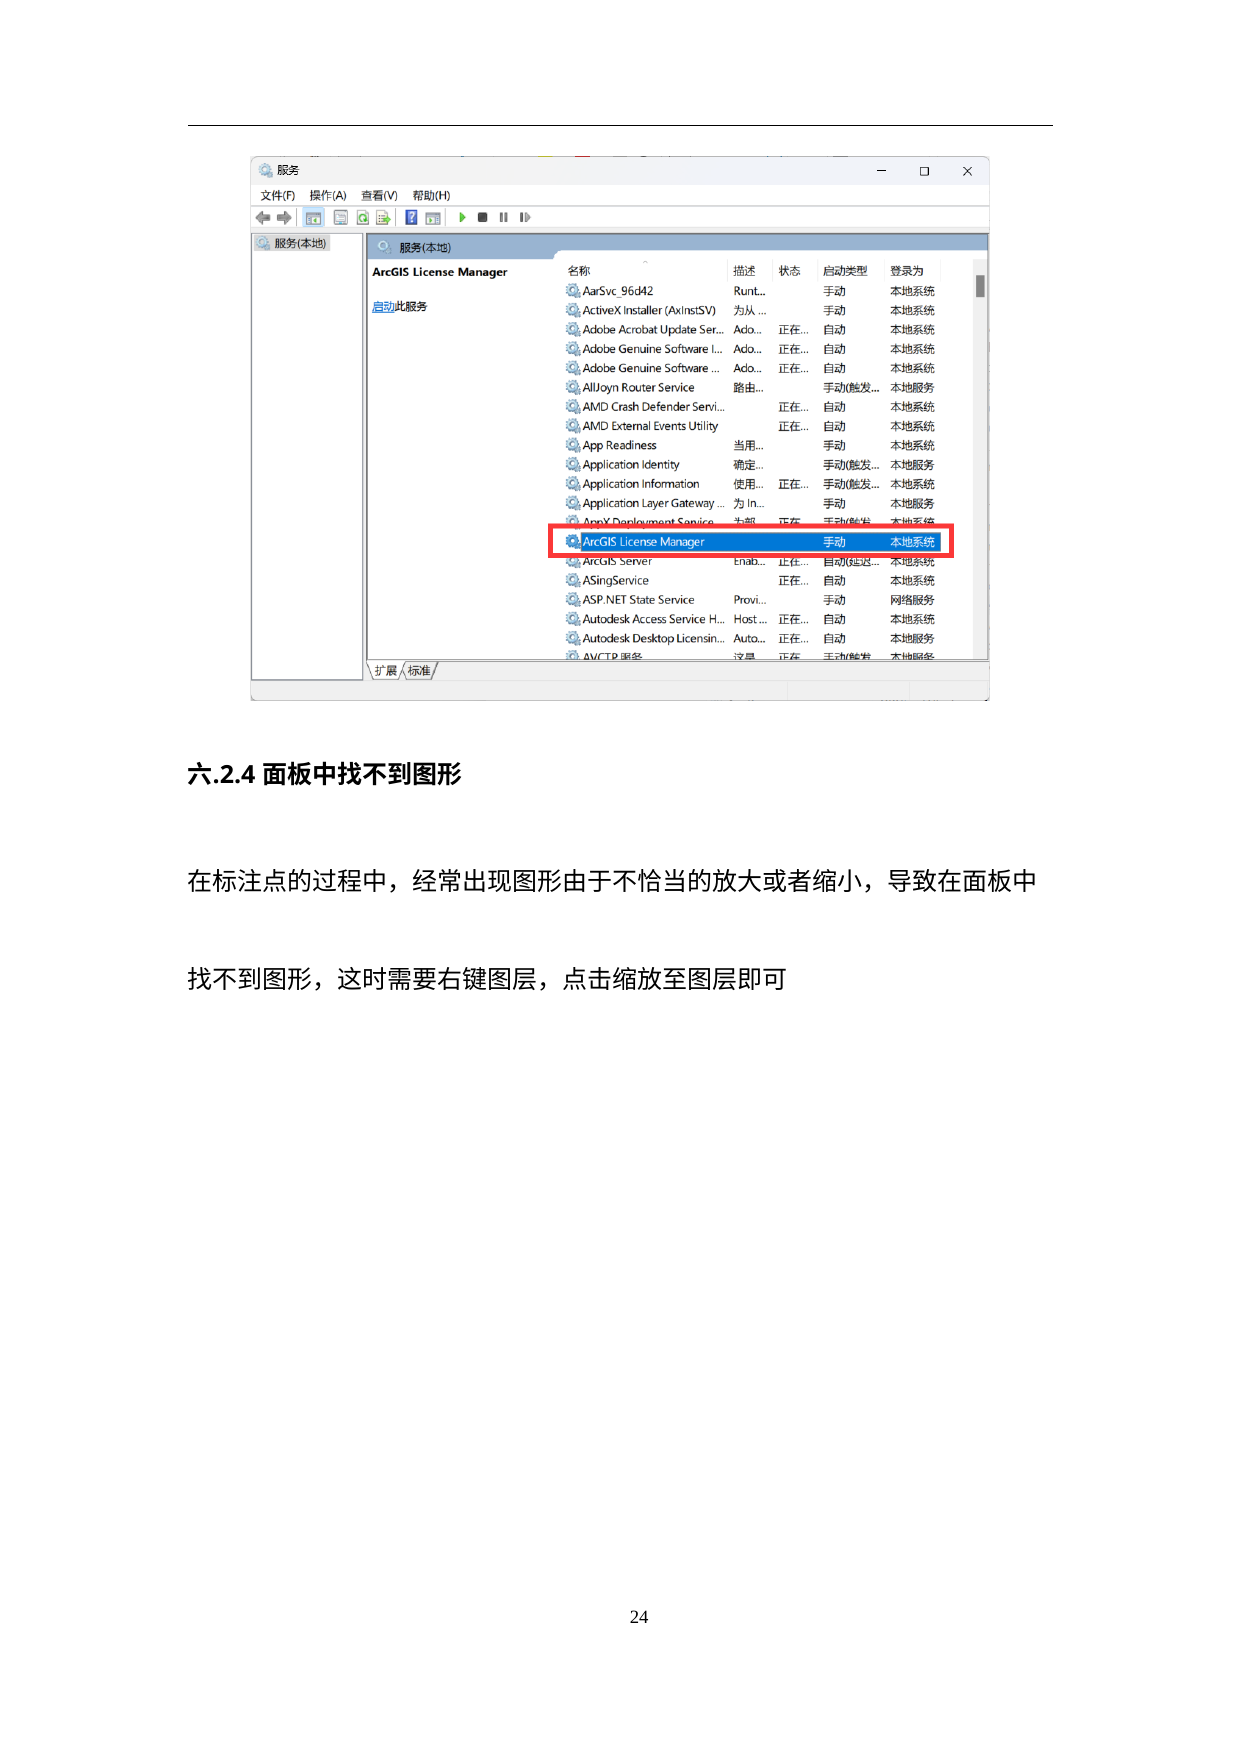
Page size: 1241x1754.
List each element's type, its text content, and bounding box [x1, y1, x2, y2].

text 在标注点的过程中，经常出现图形由于不恰当的放大或者缩小，导致在面板中找不到图形，这时需要右键图层，点击缩放至图层即可 [187, 847, 1053, 1010]
picture [250, 156, 990, 701]
subtitle 面板中找不到图形 [187, 740, 1053, 805]
